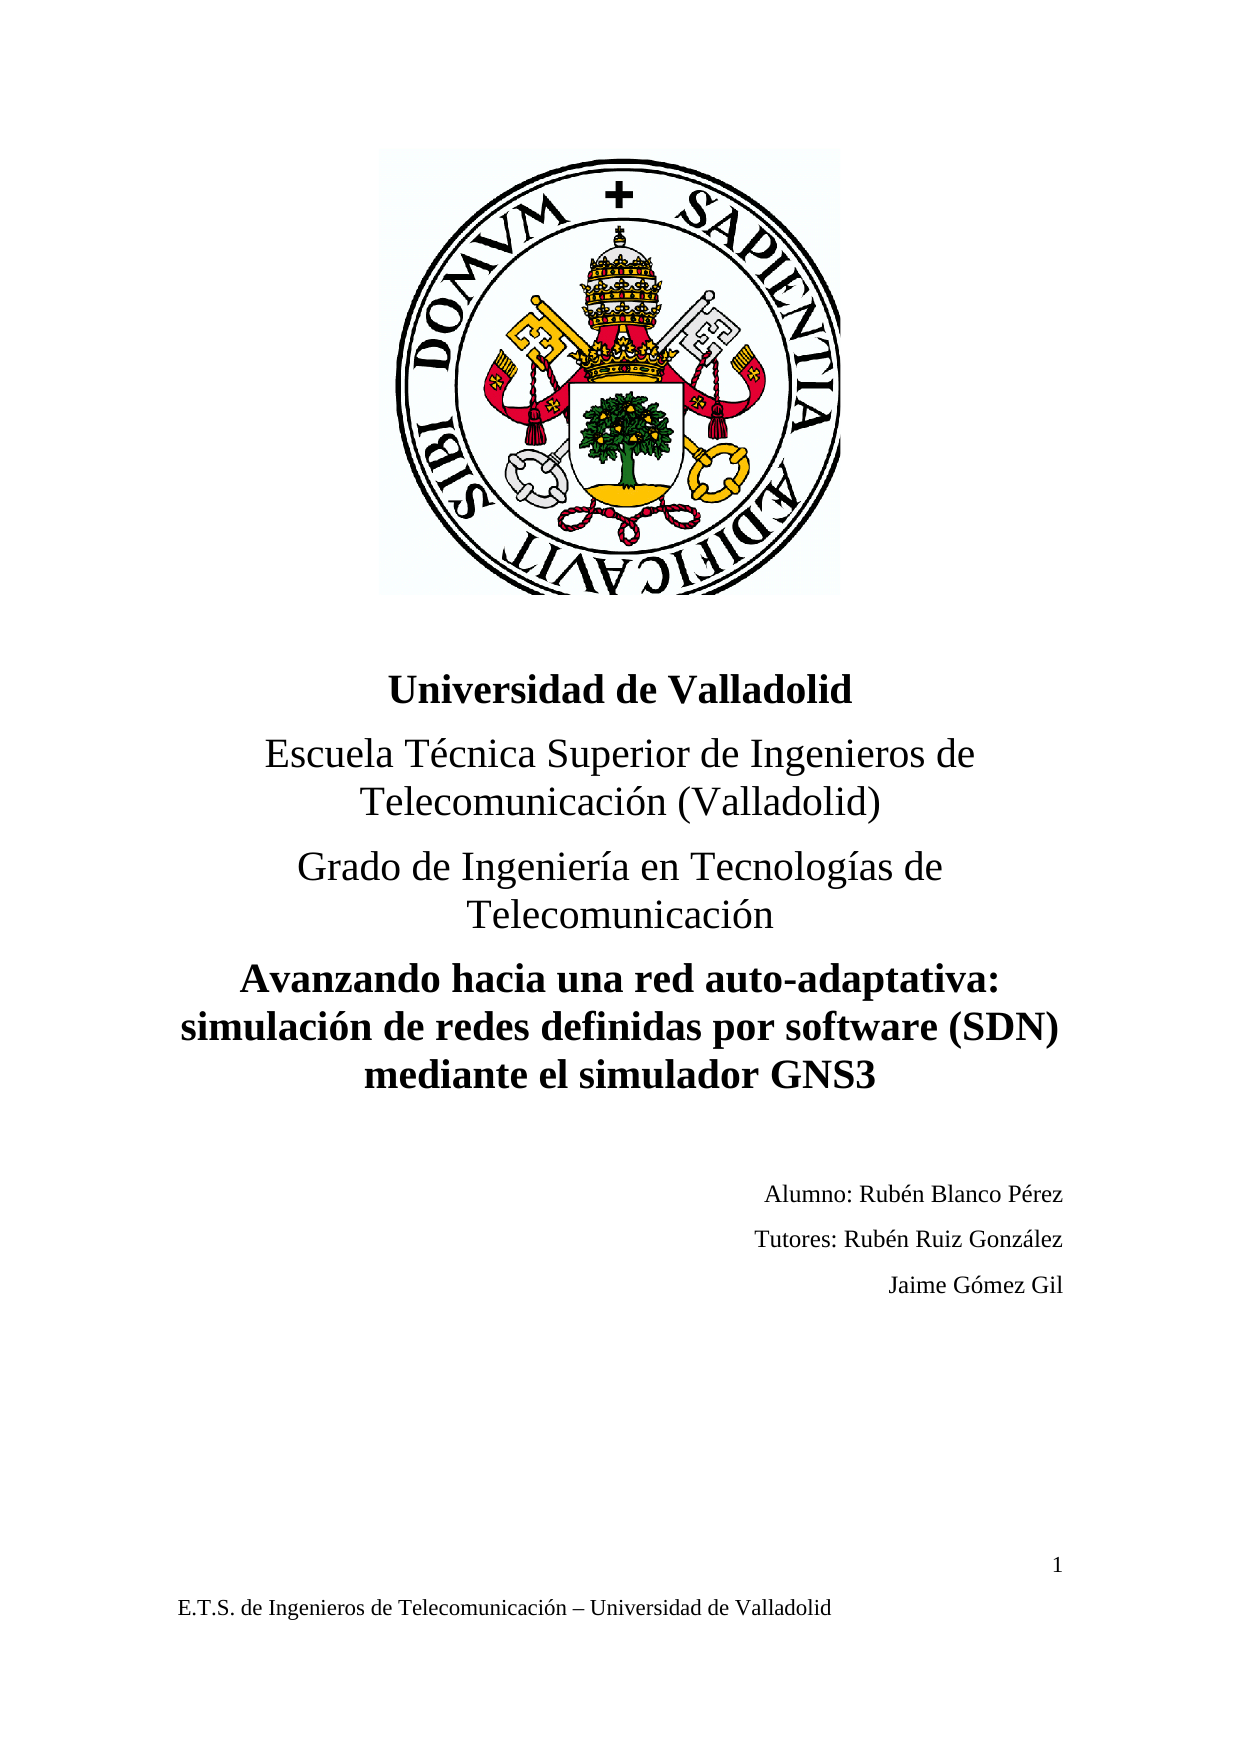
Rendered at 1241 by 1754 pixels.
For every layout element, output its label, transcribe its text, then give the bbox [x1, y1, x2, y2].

text Grado de Ingeniería en Tecnologías de Telecomunicación [177, 841, 1063, 937]
picture [378, 148, 842, 594]
text Avanzando hacia una red auto-adaptativa: simulación de redes definidas por software (SDN) mediante el simulador GNS3 [177, 954, 1063, 1098]
text Universidad de Valladolid [177, 664, 1063, 712]
text Alumno: Rubén Blanco Pérez [177, 1179, 1063, 1208]
text Tutores: Rubén Ruiz González [177, 1224, 1063, 1253]
text Escuela Técnica Superior de Ingenieros de Telecomunicación (Valladolid) [177, 729, 1063, 825]
text Jaime Gómez Gil [177, 1270, 1063, 1298]
